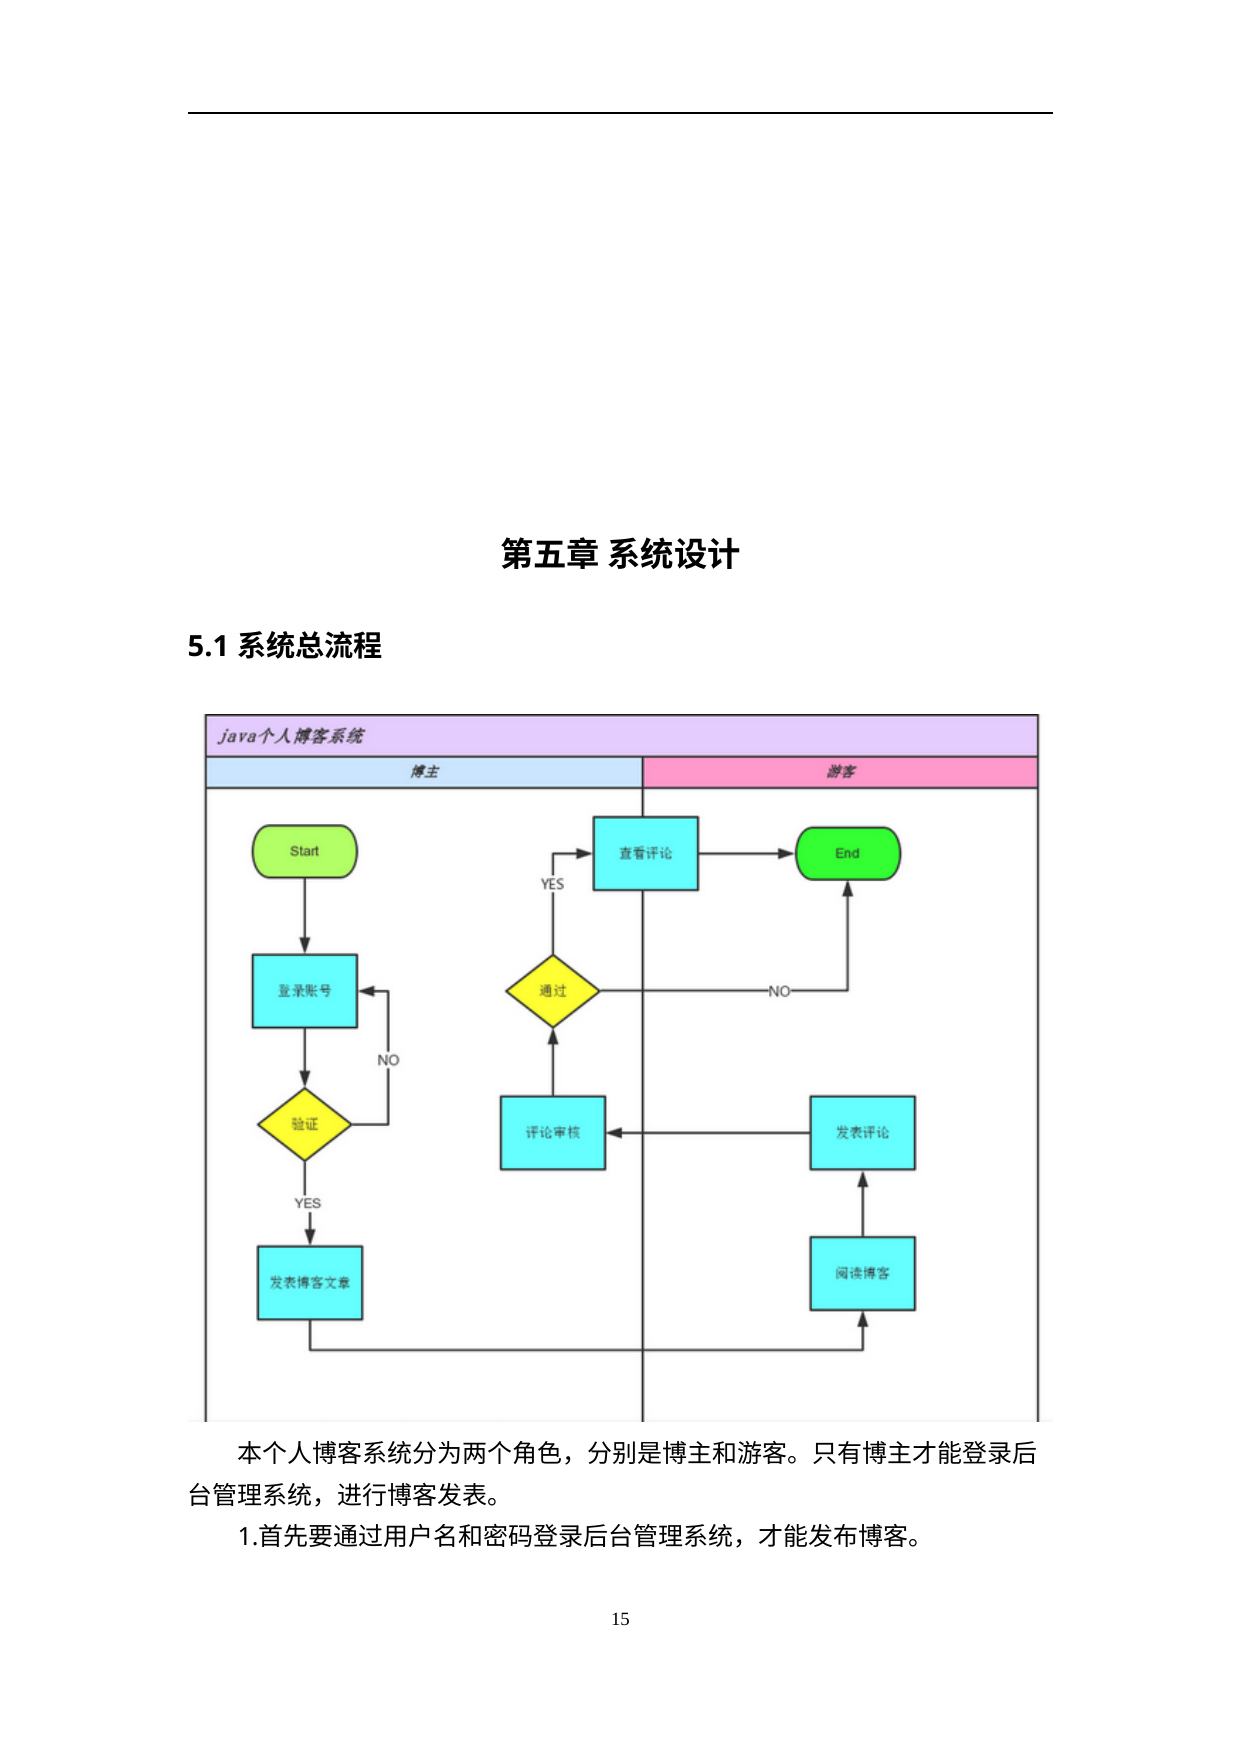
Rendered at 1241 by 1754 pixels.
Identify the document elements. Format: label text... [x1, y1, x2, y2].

text 1.首先要通过用户名和密码登录后台管理系统，才能发布博客。 [187, 1512, 1053, 1554]
text 本个人博客系统分为两个角色，分别是博主和游客。只有博主才能登录后台管理系统，进行博客发表。 [187, 1429, 1053, 1512]
picture [187, 714, 1053, 1422]
subtitle 第五章 系统设计 [187, 519, 1053, 584]
subtitle 5.1 系统总流程 [187, 612, 1053, 677]
